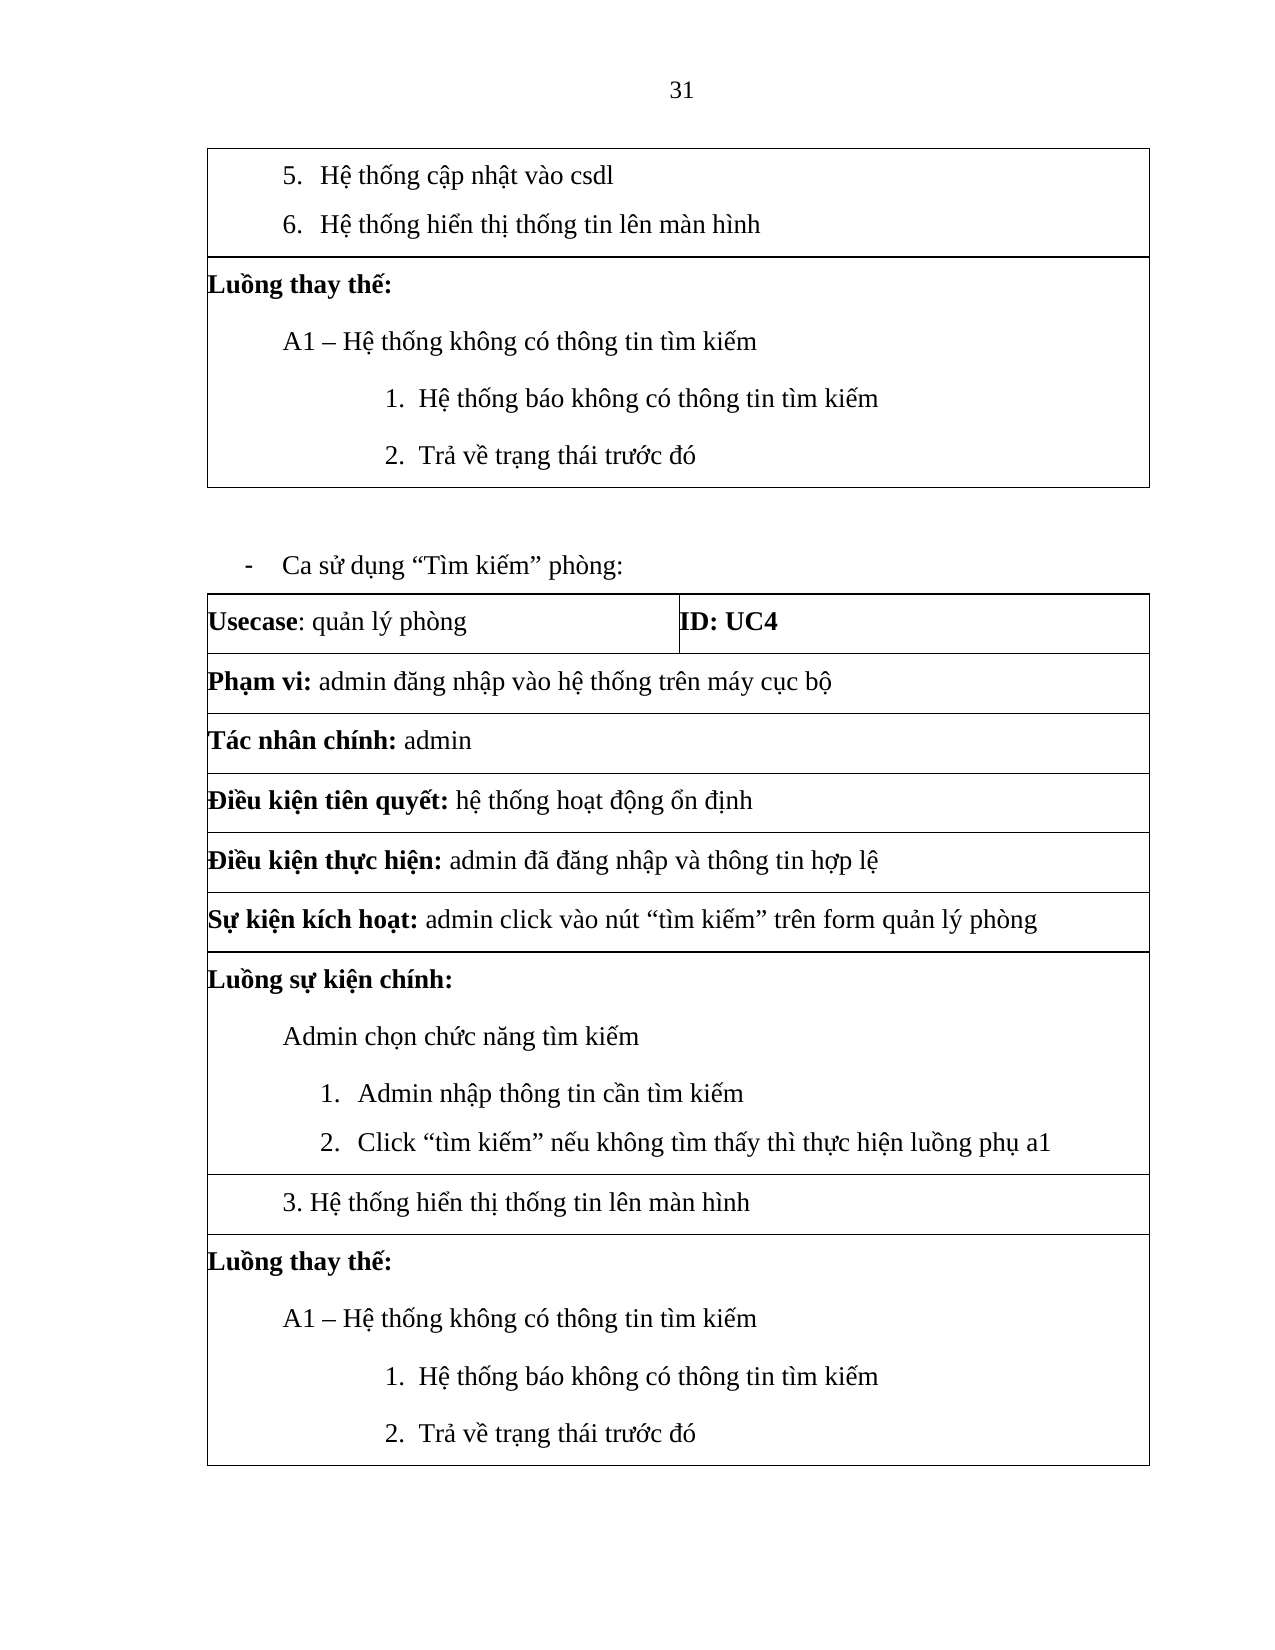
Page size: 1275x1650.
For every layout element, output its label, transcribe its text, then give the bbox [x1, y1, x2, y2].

table_cell Điều kiện tiên quyết: hệ thống hoạt động ổn định [208, 774, 1149, 832]
table_cell Phạm vi: admin đăng nhập vào hệ thống trên máy cục bộ [208, 654, 1149, 713]
table_header Usecase: quản lý phòng [208, 595, 679, 653]
table_cell 3. Hệ thống hiển thị thống tin lên màn hình [208, 1175, 1149, 1234]
table_cell Luồng sự kiện chính: Admin chọn chức năng tìm kiếm 1. Admin nhập thông tin cần tìm kiếm 2. Click “tìm kiếm” nếu không tìm thấy thì thực hiện luồng phụ a1 [208, 953, 1149, 1174]
table_cell Sự kiện kích hoạt: admin click vào nút “tìm kiếm” trên form quản lý phòng [208, 893, 1149, 951]
table_header ID: UC4 [680, 595, 1149, 653]
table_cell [208, 149, 1149, 256]
table_cell Điều kiện thực hiện: admin đã đăng nhập và thông tin hợp lệ [208, 833, 1149, 892]
list Ca sử dụng “Tìm kiếm” phòng: [244, 545, 932, 582]
table_cell Luồng thay thế: A1 – Hệ thống không có thông tin tìm kiếm 1. Hệ thống báo không có thông tin tìm kiếm 2. Trả về trạng thái trước đó [208, 258, 1149, 487]
table_cell Luồng thay thế: A1 – Hệ thống không có thông tin tìm kiếm 1. Hệ thống báo không có thông tin tìm kiếm 2. Trả về trạng thái trước đó [208, 1235, 1149, 1465]
table_cell Tác nhân chính: admin [208, 714, 1149, 772]
